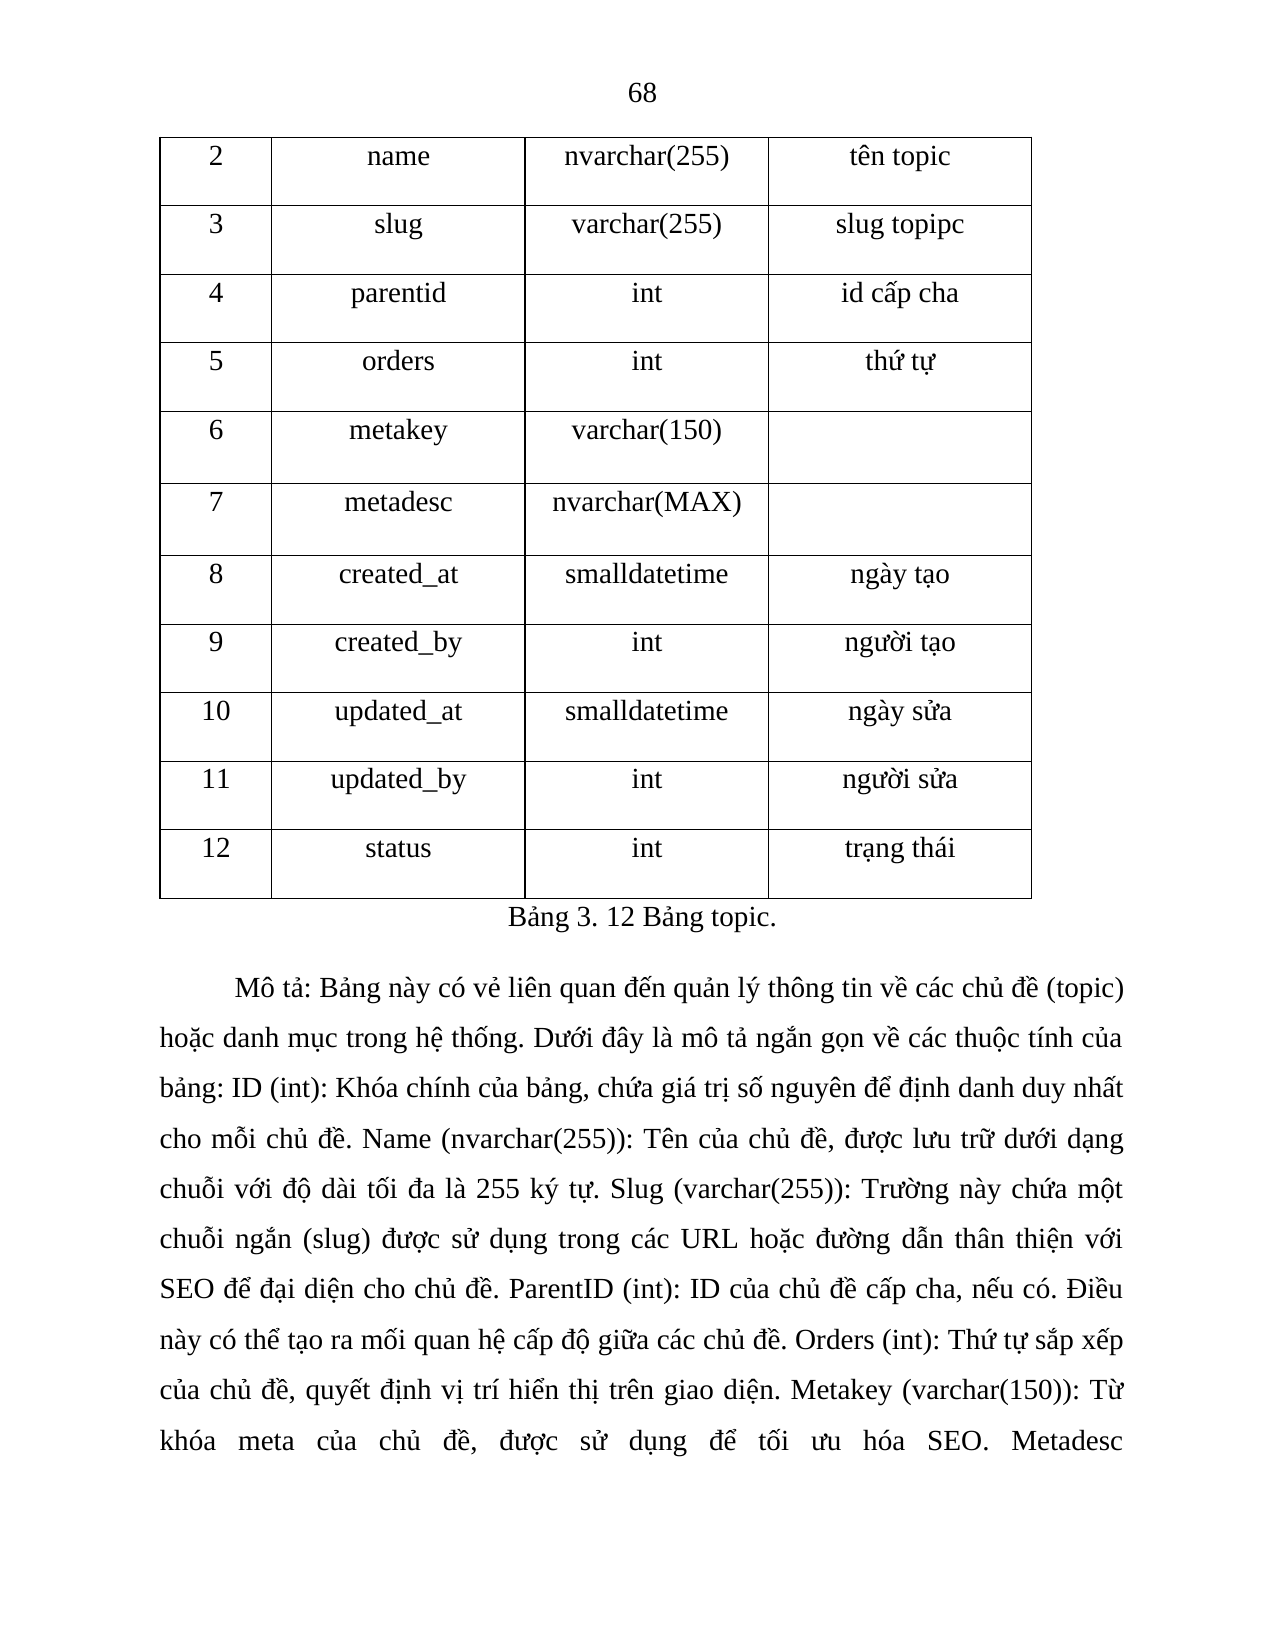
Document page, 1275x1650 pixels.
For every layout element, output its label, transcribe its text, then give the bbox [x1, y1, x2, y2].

table_cell ngày sửa [769, 693, 1031, 761]
table_cell int [526, 343, 768, 411]
table_cell 8 [161, 556, 271, 623]
table_cell người sửa [769, 762, 1031, 829]
table_cell orders [272, 343, 524, 411]
table_cell id cấp cha [769, 275, 1031, 342]
table_cell 12 [161, 830, 271, 898]
table_cell smalldatetime [526, 556, 768, 623]
table_cell [769, 412, 1031, 483]
table_cell parentid [272, 275, 524, 342]
table_cell 6 [161, 412, 271, 483]
table_cell created_at [272, 556, 524, 623]
table_cell 3 [161, 206, 271, 274]
table_cell smalldatetime [526, 693, 768, 761]
table_cell 2 [161, 138, 271, 205]
table_cell 11 [161, 762, 271, 829]
table_cell int [526, 275, 768, 342]
table_cell 7 [161, 484, 271, 555]
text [159, 970, 1125, 1456]
table_cell updated_at [272, 693, 524, 761]
table_cell created_by [272, 625, 524, 692]
table_cell int [526, 762, 768, 829]
table_cell 4 [161, 275, 271, 342]
table_cell int [526, 830, 768, 898]
table_cell 10 [161, 693, 271, 761]
text Bảng 3. 12 Bảng topic. [159, 899, 1125, 932]
table_cell trạng thái [769, 830, 1031, 898]
table_cell varchar(255) [526, 206, 768, 274]
table_cell tên topic [769, 138, 1031, 205]
table_cell updated_by [272, 762, 524, 829]
table_cell slug topipc [769, 206, 1031, 274]
table_cell varchar(150) [526, 412, 768, 483]
table_cell 9 [161, 625, 271, 692]
table_cell metadesc [272, 484, 524, 555]
table_cell status [272, 830, 524, 898]
table_cell name [272, 138, 524, 205]
table_cell int [526, 625, 768, 692]
table_cell nvarchar(255) [526, 138, 768, 205]
table_cell nvarchar(MAX) [526, 484, 768, 555]
table_cell người tạo [769, 625, 1031, 692]
table_cell thứ tự [769, 343, 1031, 411]
table_cell 5 [161, 343, 271, 411]
table_cell ngày tạo [769, 556, 1031, 623]
table_cell metakey [272, 412, 524, 483]
table_cell [769, 484, 1031, 555]
table_cell slug [272, 206, 524, 274]
